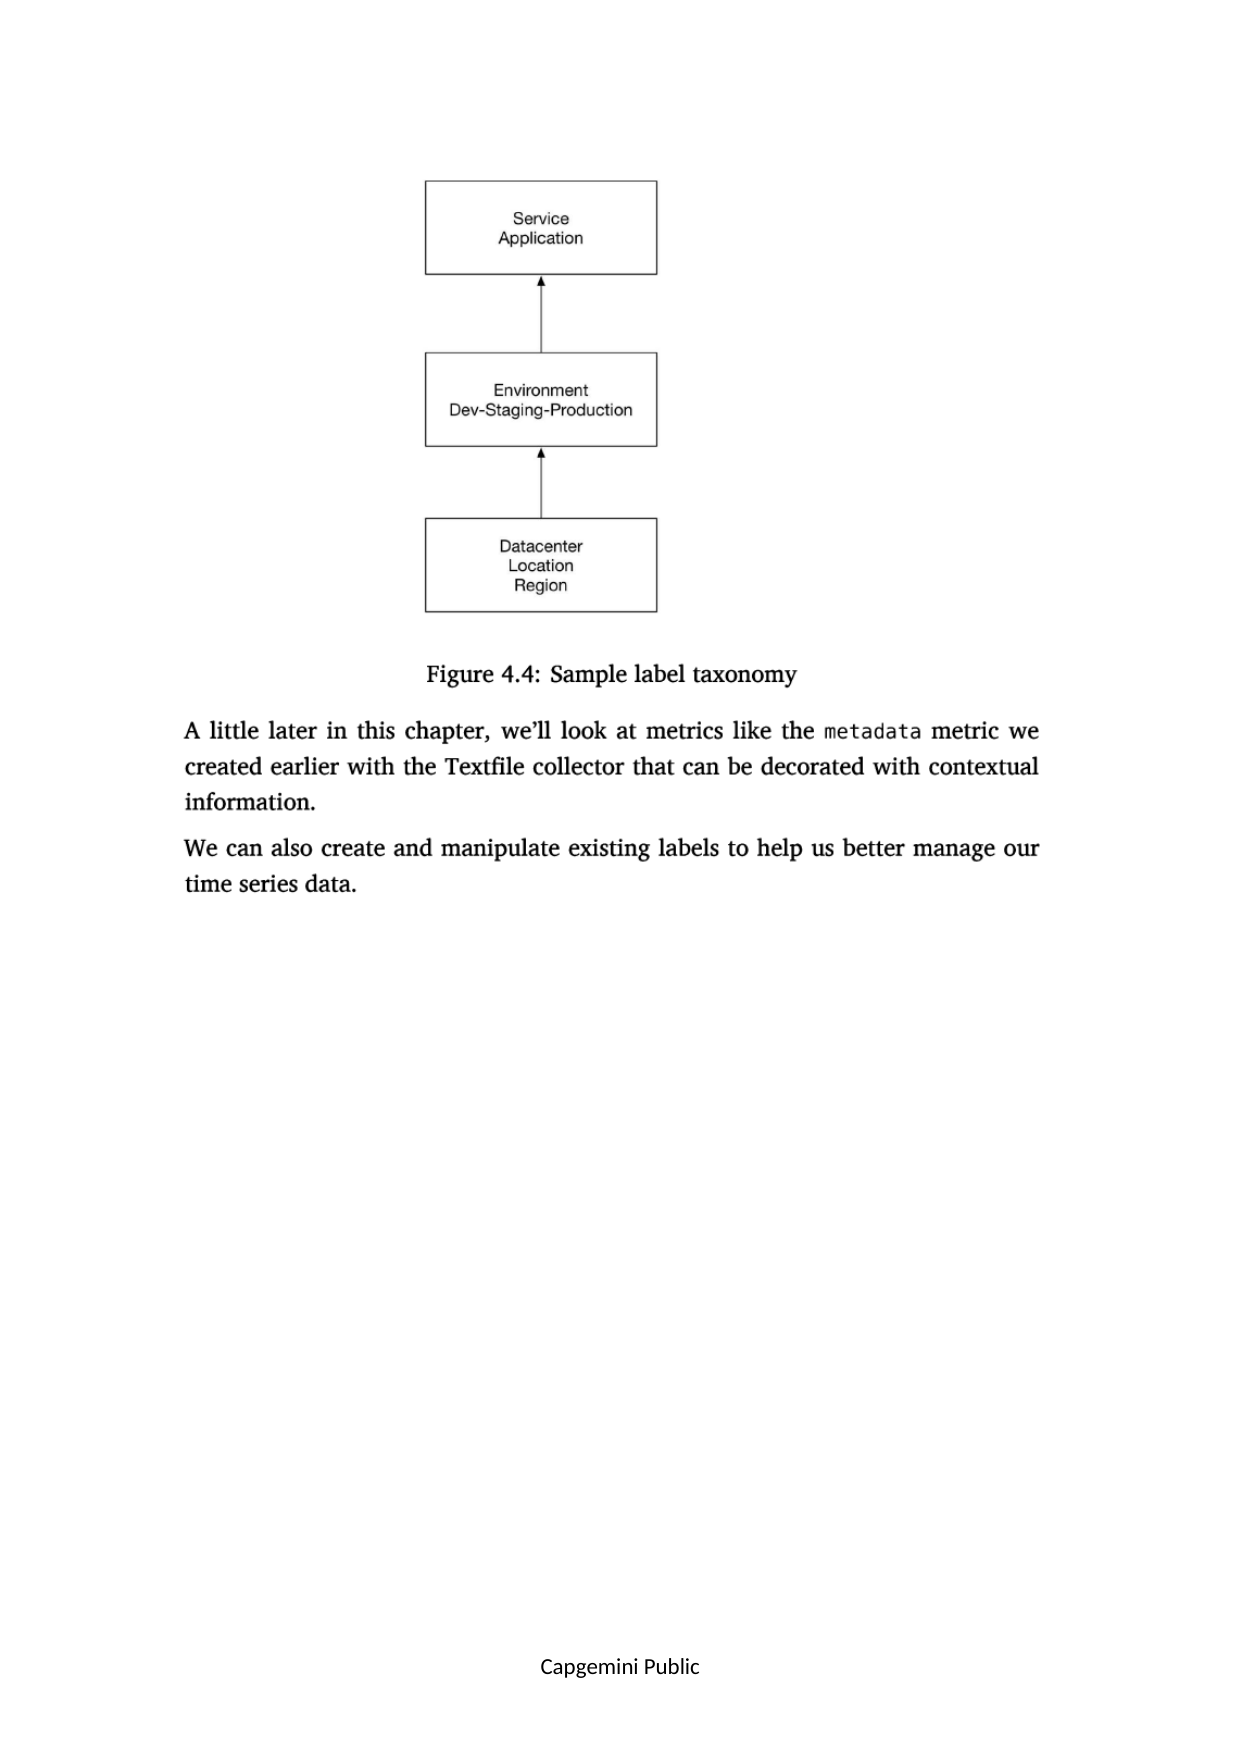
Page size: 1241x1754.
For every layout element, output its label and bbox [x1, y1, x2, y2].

picture [150, 150, 1091, 904]
